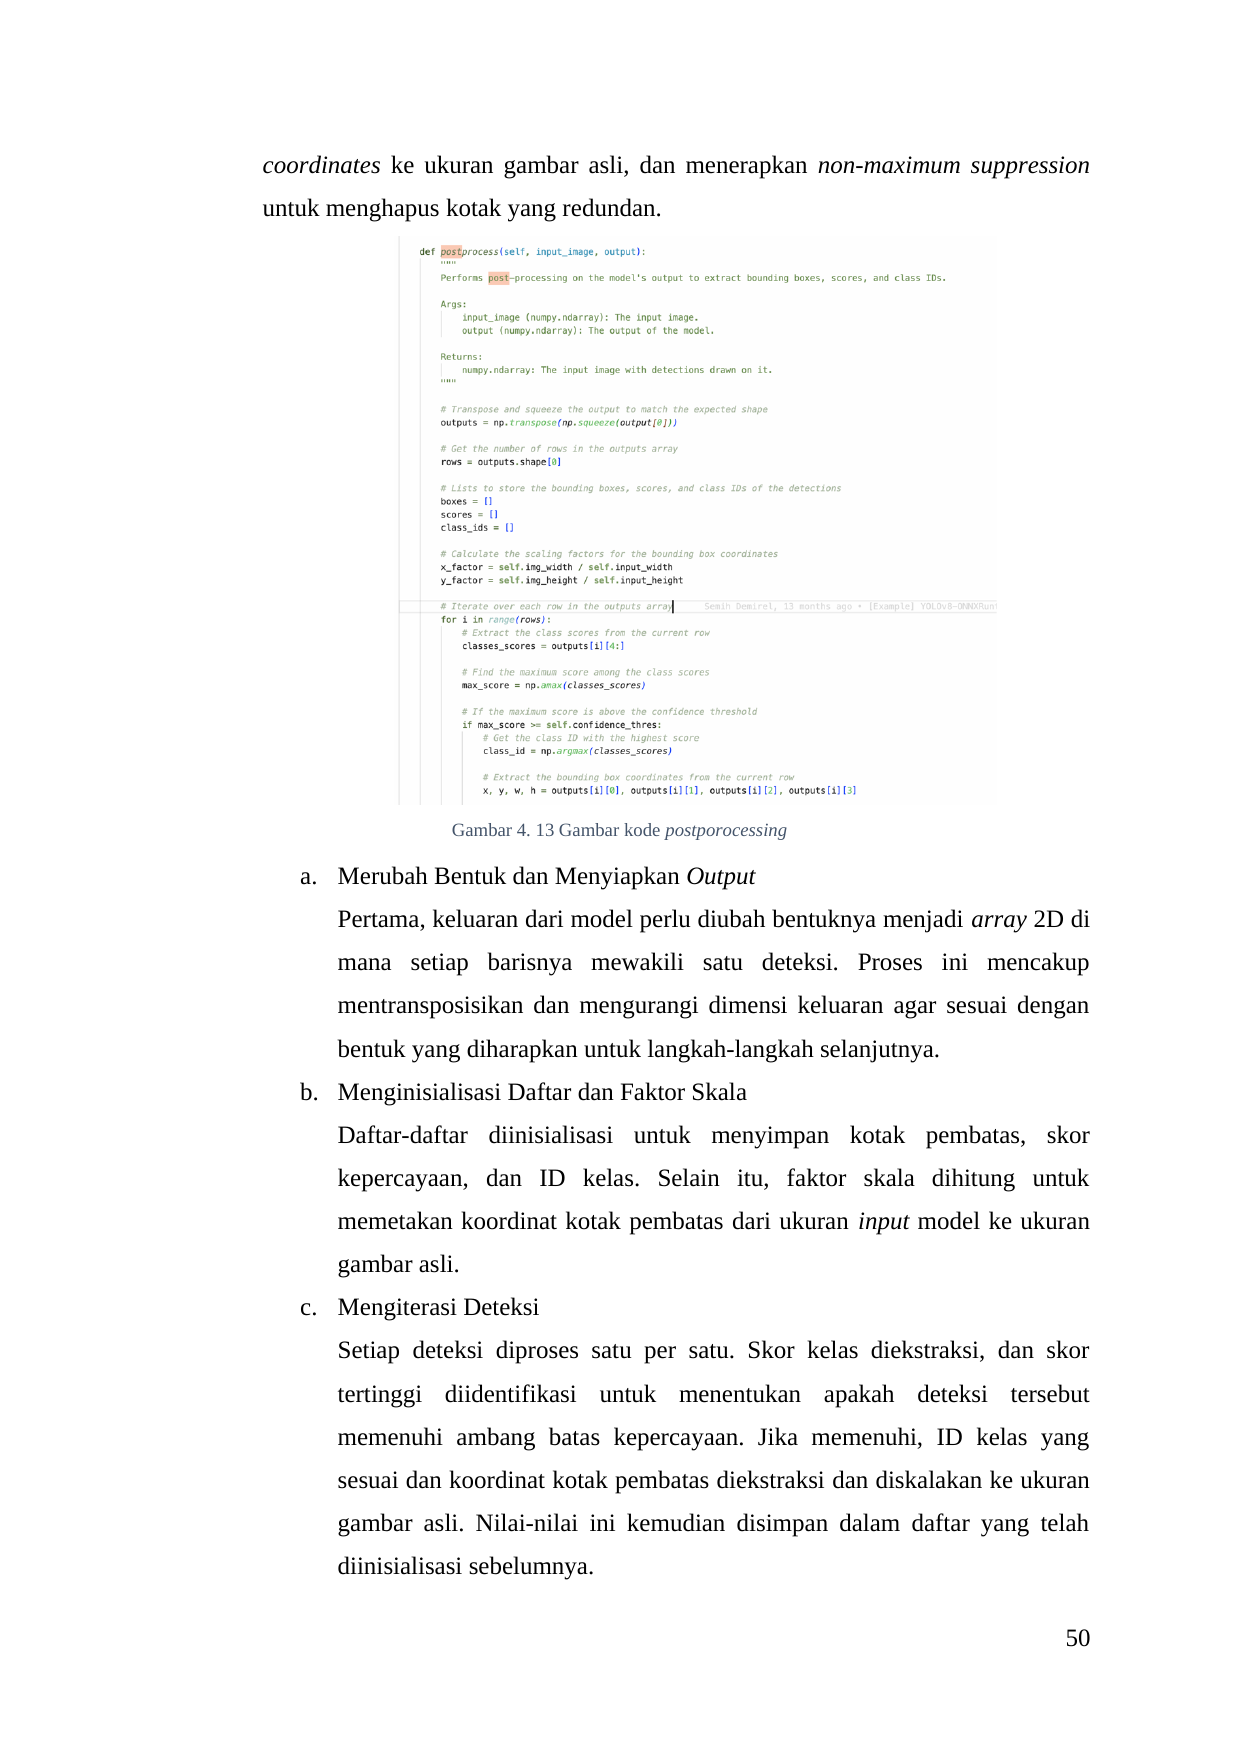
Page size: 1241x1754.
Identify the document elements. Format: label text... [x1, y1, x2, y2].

list Pertama, keluaran dari model perlu diubah bentuknya menjadi array 2D di mana setiap barisnya mewakili satu deteksi. Proses ini mencakup mentransposisikan dan mengurangi dimensi keluaran agar sesuai dengan bentuk yang diharapkan untuk langkah-langkah selanjutnya. [337, 904, 1090, 1062]
list Mengiterasi Deteksi [300, 1292, 1090, 1321]
list Menginisialisasi Daftar dan Faktor Skala [300, 1077, 1090, 1106]
list Merubah Bentuk dan Menyiapkan Output [300, 861, 1090, 890]
text Gambar 4. 13 Gambar kode postporocessing [150, 819, 1090, 840]
list Daftar-daftar diinisialisasi untuk menyimpan kotak pembatas, skor kepercayaan, dan ID kelas. Selain itu, faktor skala dihitung untuk memetakan koordinat kotak pembatas dari ukuran input model ke ukuran gambar asli. [337, 1120, 1090, 1278]
picture [393, 236, 997, 805]
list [262, 150, 1090, 222]
list Setiap deteksi diproses satu per satu. Skor kelas diekstraksi, dan skor tertinggi diidentifikasi untuk menentukan apakah deteksi tersebut memenuhi ambang batas kepercayaan. Jika memenuhi, ID kelas yang sesuai dan koordinat kotak pembatas diekstraksi dan diskalakan ke ukuran gambar asli. Nilai-nilai ini kemudian disimpan dalam daftar yang telah diinisialisasi sebelumnya. [337, 1336, 1090, 1580]
